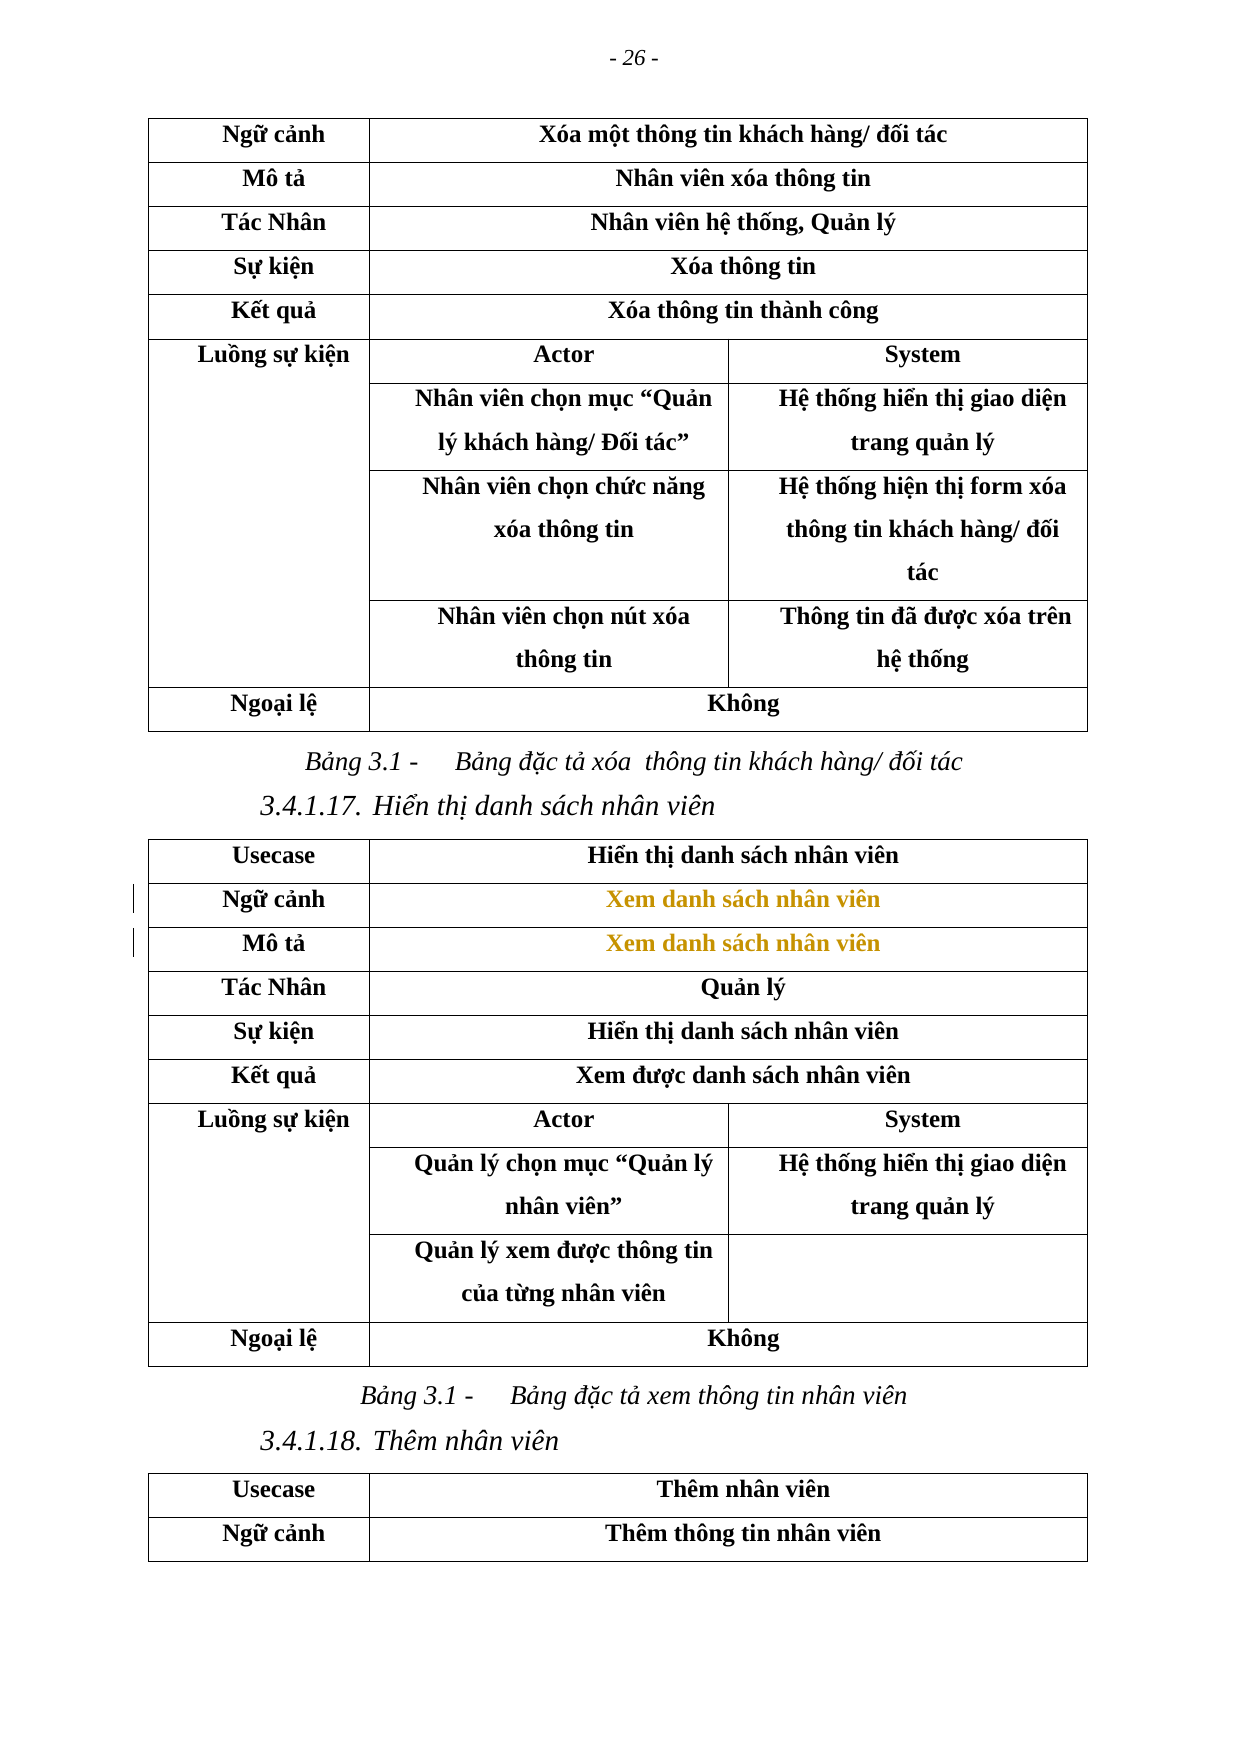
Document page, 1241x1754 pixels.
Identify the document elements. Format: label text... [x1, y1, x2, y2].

table_cell Mô tả [149, 163, 369, 206]
table_cell Hệ thống hiển thị giao diện trang quản lý [729, 1148, 1087, 1234]
text Bảng đặc tả xóa thông tin khách hàng/ đối tác [148, 745, 1122, 776]
table_cell Nhân viên chọn mục “Quản lý khách hàng/ Đối tác” [370, 384, 728, 470]
table_cell Quản lý xem được thông tin của từng nhân viên [370, 1235, 728, 1322]
table_cell Sự kiện [149, 1016, 369, 1059]
table_header Hiển thị danh sách nhân viên [370, 840, 1087, 883]
table_cell Ngữ cảnh [149, 884, 369, 927]
table_cell Xem được danh sách nhân viên [370, 1060, 1087, 1103]
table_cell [370, 1518, 1087, 1561]
table_cell System [729, 340, 1087, 382]
table_cell Ngoại lệ [149, 688, 369, 731]
table_header Usecase [149, 840, 369, 883]
table_cell Luồng sự kiện [149, 1104, 369, 1322]
table_cell Kết quả [149, 1060, 369, 1103]
table_cell Hiển thị danh sách nhân viên [370, 1016, 1087, 1059]
table_cell Xóa một thông tin khách hàng/ đối tác [370, 119, 1087, 162]
table_cell Ngoại lệ [149, 1323, 369, 1366]
subtitle Thêm nhân viên [260, 1423, 1122, 1456]
table_cell Ngữ cảnh [149, 1518, 369, 1561]
text Bảng đặc tả xem thông tin nhân viên [148, 1379, 1122, 1410]
table_cell Nhân viên hệ thống, Quản lý [370, 207, 1087, 250]
table_cell Xem danh sách nhân viên [370, 928, 1087, 971]
table_cell Nhân viên xóa thông tin [370, 163, 1087, 206]
table_cell Thông tin đã được xóa trên hệ thống [729, 601, 1087, 687]
table_cell Nhân viên chọn nút xóa thông tin [370, 601, 728, 687]
table_cell Luồng sự kiện [149, 340, 369, 687]
table_cell Quản lý [370, 972, 1087, 1015]
table_header Usecase [149, 1474, 369, 1517]
table_cell Actor [370, 340, 728, 382]
table_cell Hệ thống hiển thị giao diện trang quản lý [729, 384, 1087, 470]
table_cell Tác Nhân [149, 972, 369, 1015]
table_cell Xem danh sách nhân viên [370, 884, 1087, 927]
table_header Thêm nhân viên [370, 1474, 1087, 1517]
table_cell Mô tả [149, 928, 369, 971]
table_cell Hệ thống hiện thị form xóa thông tin khách hàng/ đối tác [729, 471, 1087, 600]
table_cell Actor [370, 1104, 728, 1147]
table_cell Xóa thông tin thành công [370, 295, 1087, 338]
table_cell Xóa thông tin [370, 251, 1087, 294]
table_cell Tác Nhân [149, 207, 369, 250]
table_cell Không [370, 688, 1087, 731]
subtitle Hiển thị danh sách nhân viên [260, 788, 1122, 822]
table_cell System [729, 1104, 1087, 1147]
table_cell Sự kiện [149, 251, 369, 294]
table_cell Nhân viên chọn chức năng xóa thông tin [370, 471, 728, 600]
table_cell Ngữ cảnh [149, 119, 369, 162]
table_cell Không [370, 1323, 1087, 1366]
table_cell Kết quả [149, 295, 369, 338]
table_cell [729, 1235, 1087, 1322]
table_cell Quản lý chọn mục “Quản lý nhân viên” [370, 1148, 728, 1234]
